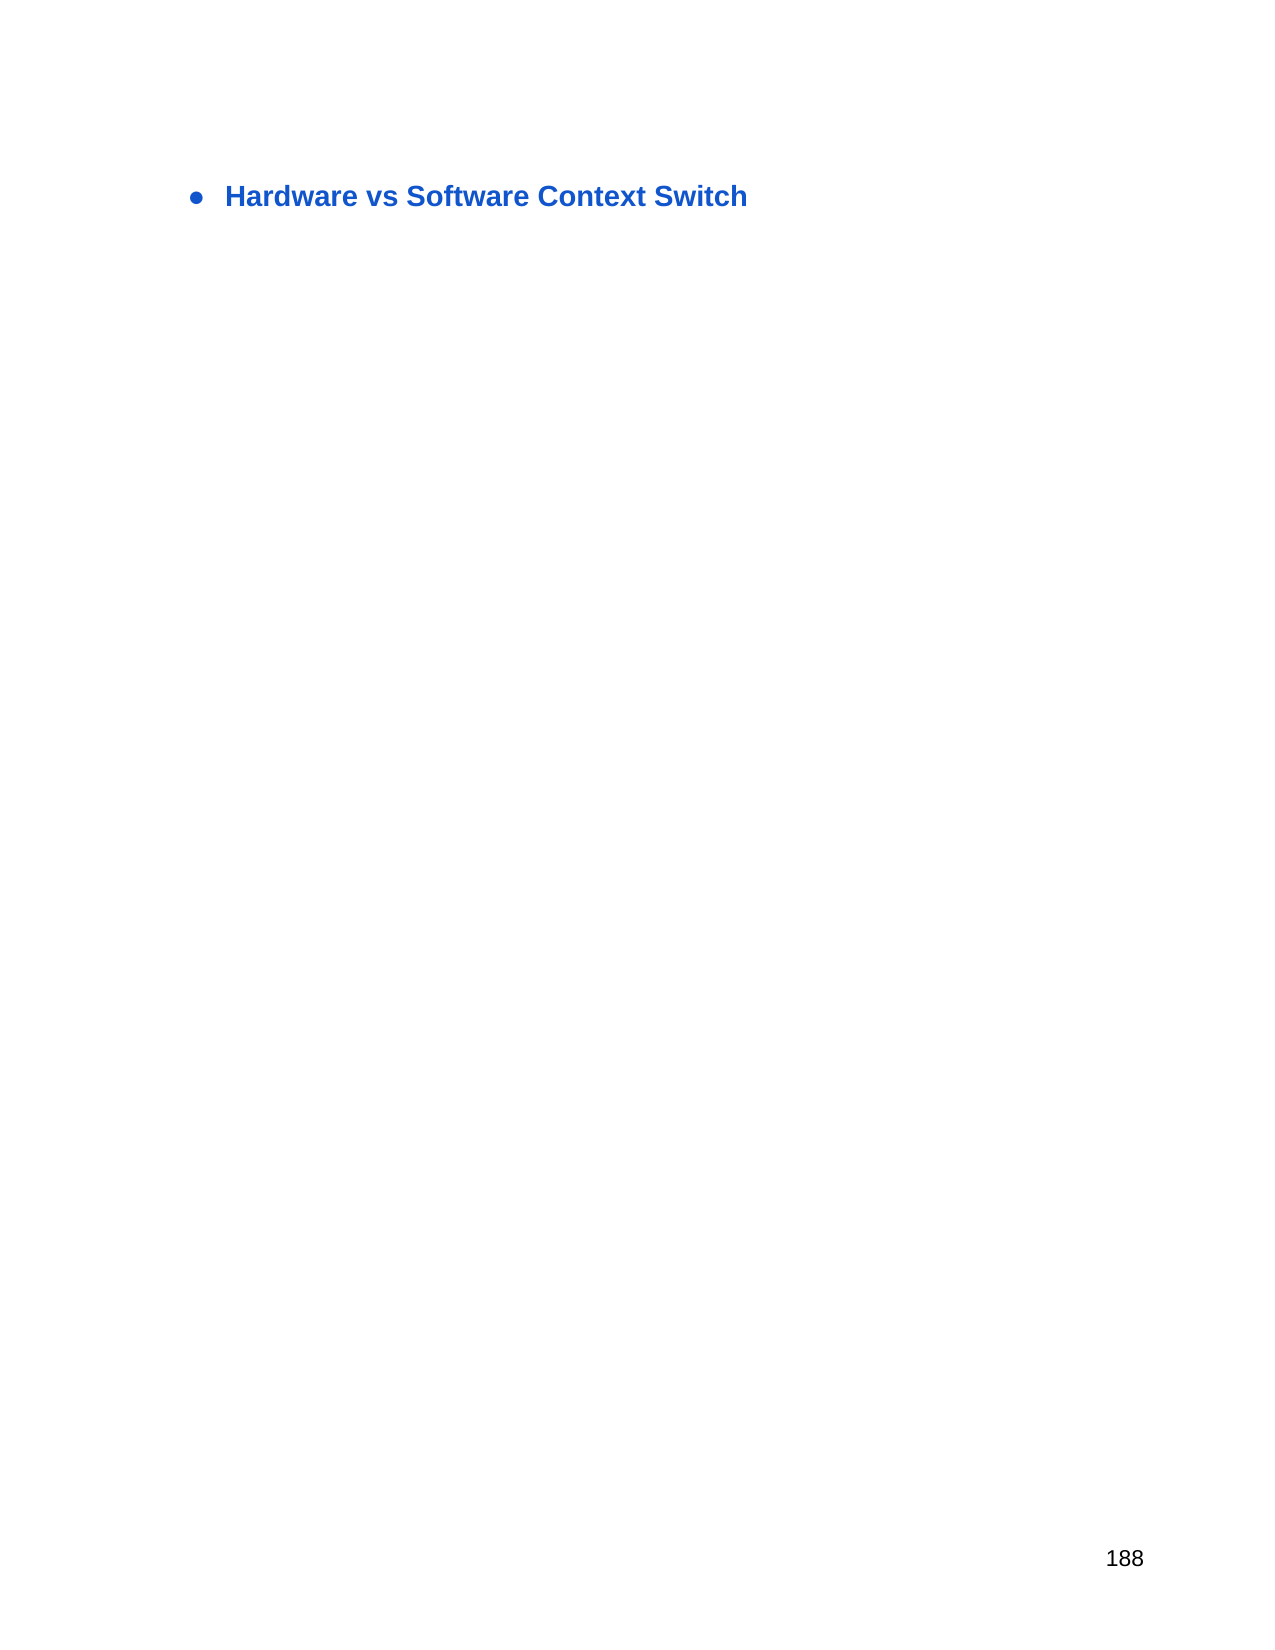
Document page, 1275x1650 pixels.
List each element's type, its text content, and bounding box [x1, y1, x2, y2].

subtitle Hardware vs Software Context Switch [187, 179, 1144, 213]
